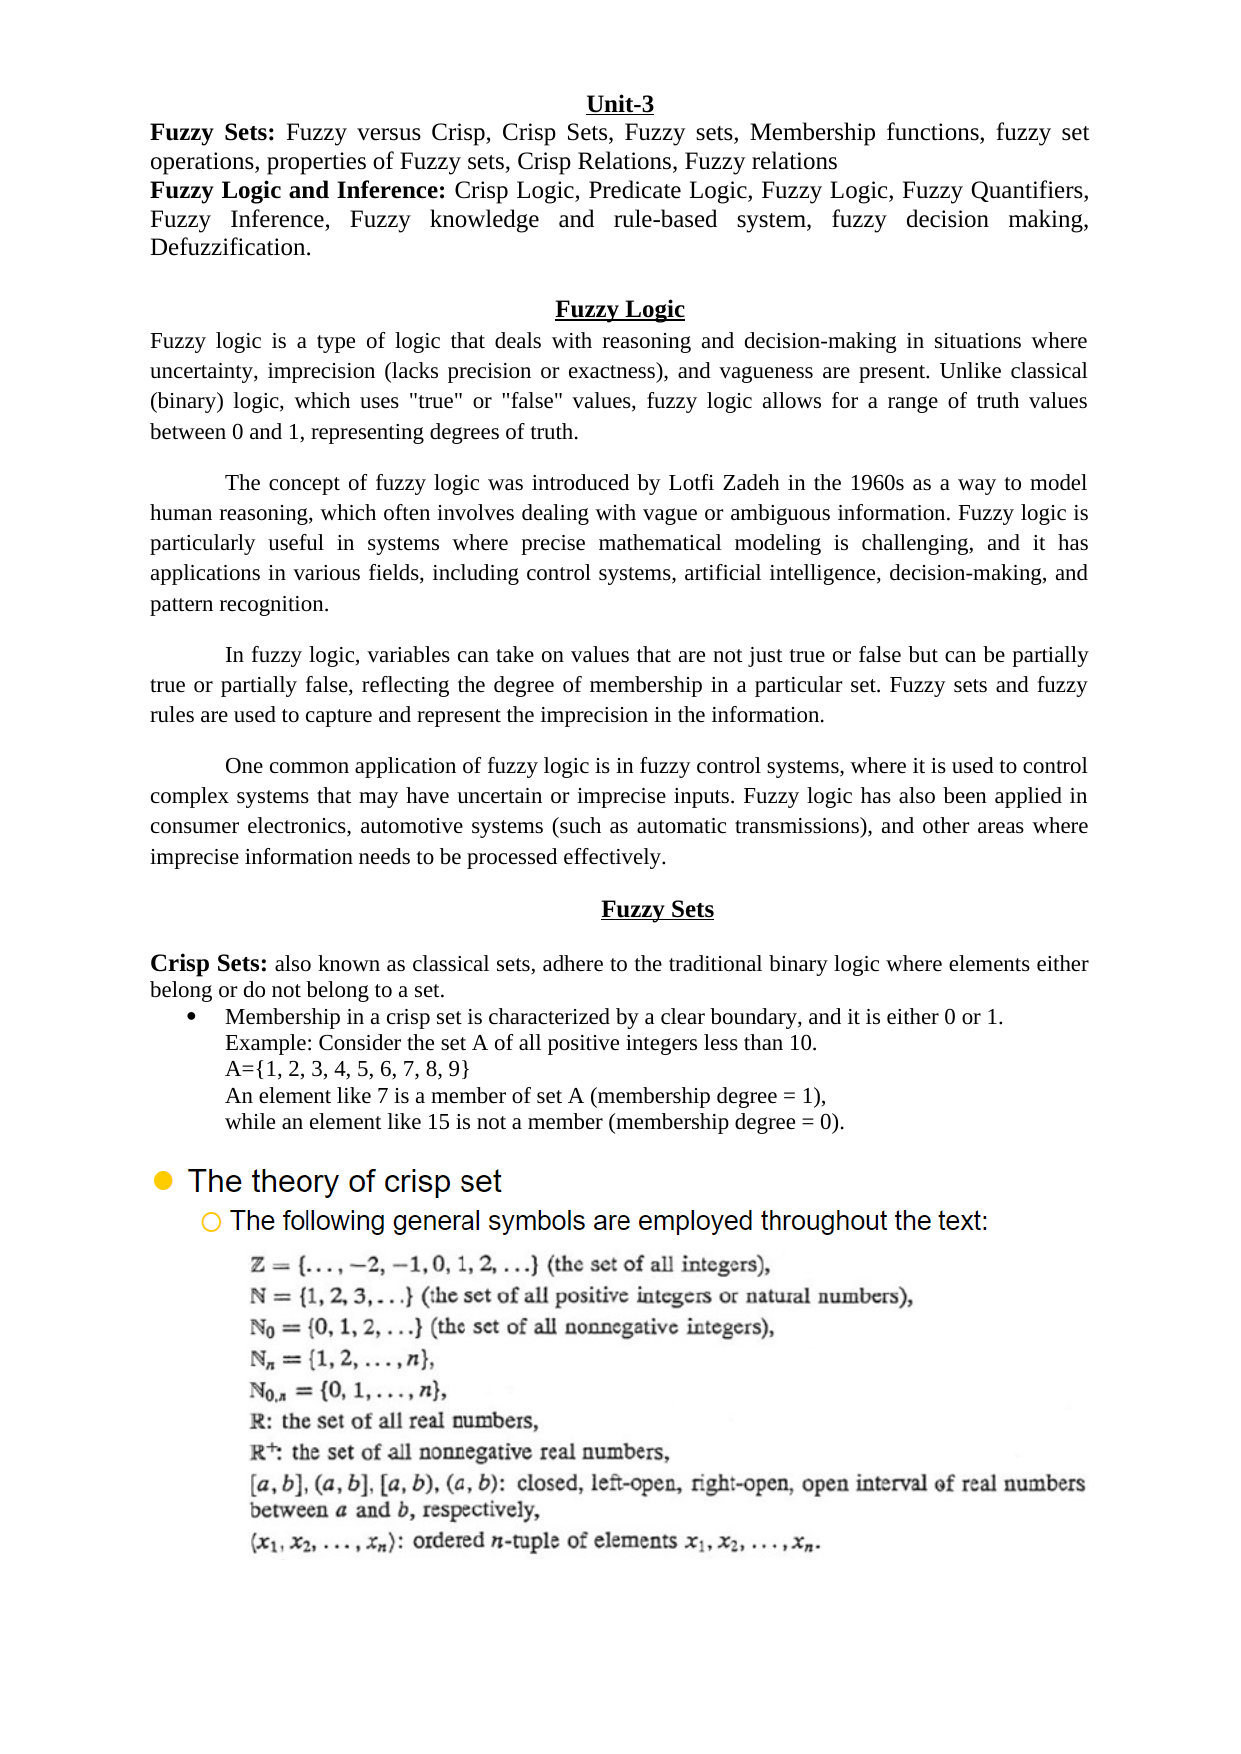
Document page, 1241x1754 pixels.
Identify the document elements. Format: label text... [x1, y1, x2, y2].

text Fuzzy Logic [150, 294, 1090, 323]
text The concept of fuzzy logic was introduced by Lotfi Zadeh in the 1960s as a way to model human reasoning, which often involves dealing with vague or ambiguous information. Fuzzy logic is particularly useful in systems where precise mathematical modeling is challenging, and it has applications in various fields, including control systems, artificial intelligence, decision-making, and pattern recognition. [150, 469, 1090, 616]
list while an element like 15 is not a member (membership degree = 0). [225, 1108, 1090, 1134]
picture [150, 1161, 1089, 1560]
text In fuzzy logic, variables can take on values that are not just true or false but can be partially true or partially false, reflecting the degree of membership in a particular set. Fuzzy sets and fuzzy rules are used to capture and represent the imprecision in the information. [150, 641, 1090, 727]
text Fuzzy Sets [150, 894, 1090, 923]
list An element like 7 is a member of set A (membership degree = 1), [225, 1082, 1090, 1108]
text Unit-3 [150, 89, 1090, 117]
text Example: Consider the set A of all positive integers less than 10. [150, 1029, 1090, 1056]
text Fuzzy Sets: Fuzzy versus Crisp, Crisp Sets, Fuzzy sets, Membership functions, fuzzy set operations, properties of Fuzzy sets, Crisp Relations, Fuzzy relations [150, 117, 1090, 175]
text Fuzzy Logic and Inference: Crisp Logic, Predicate Logic, Fuzzy Logic, Fuzzy Quantifiers, Fuzzy Inference, Fuzzy knowledge and rule-based system, fuzzy decision making, Defuzzification. [150, 175, 1090, 261]
text Crisp Sets: also known as classical sets, adhere to the traditional binary logic where elements either belong or do not belong to a set. [150, 948, 1090, 1003]
text One common application of fuzzy logic is in fuzzy control systems, where it is used to control complex systems that may have uncertain or imprecise inputs. Fuzzy logic has also been applied in consumer electronics, automotive systems (such as automatic transmissions), and other areas where imprecise information needs to be processed effectively. [150, 752, 1090, 869]
list Membership in a crisp set is characterized by a clear boundary, and it is either 0 or 1. [187, 1003, 1090, 1029]
text Fuzzy logic is a type of logic that deals with reasoning and decision-making in situations where uncertainty, imprecision (lacks precision or exactness), and vagueness are present. Unlike classical (binary) logic, which uses "true" or "false" values, fuzzy logic allows for a range of truth values between 0 and 1, representing degrees of truth. [150, 327, 1090, 444]
text A={1, 2, 3, 4, 5, 6, 7, 8, 9} [150, 1056, 1090, 1082]
